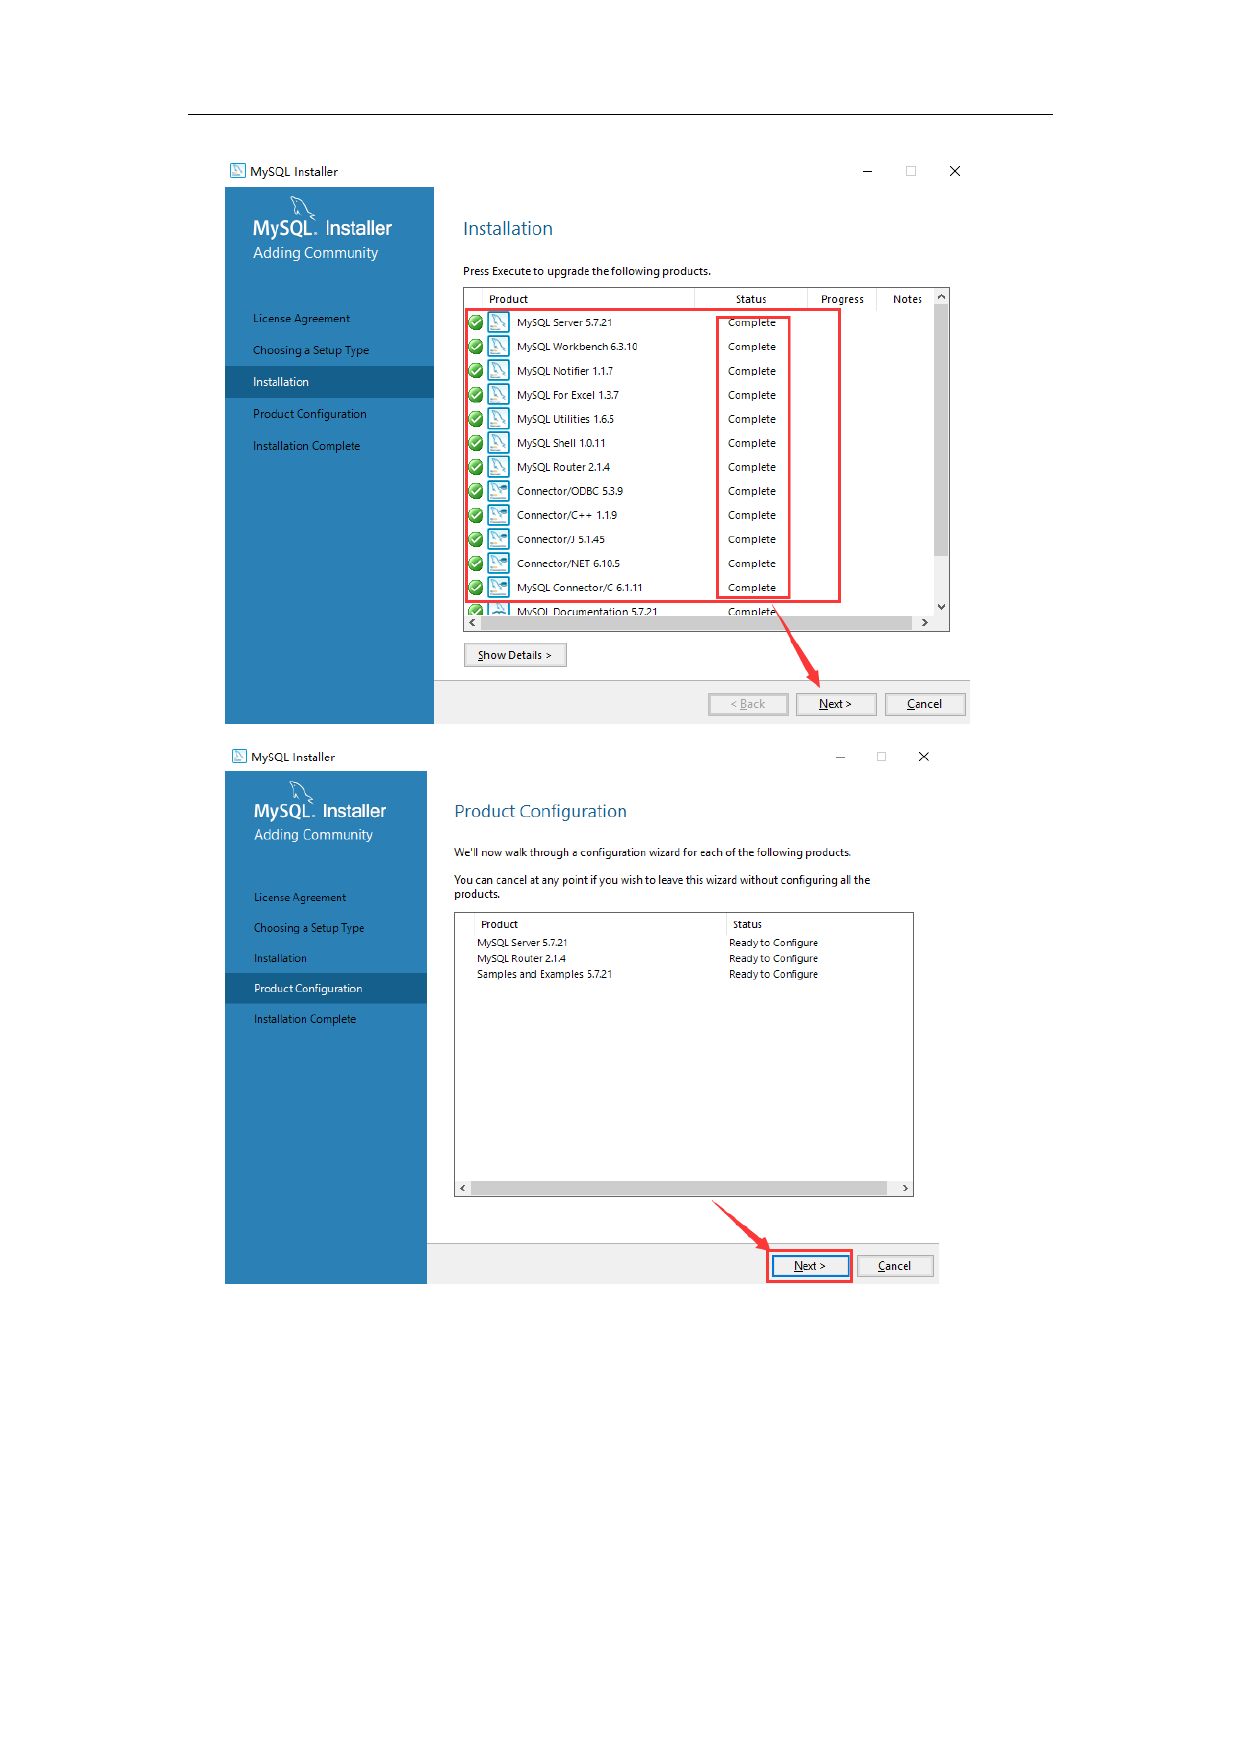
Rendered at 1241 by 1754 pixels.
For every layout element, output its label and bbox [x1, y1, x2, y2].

picture [225, 162, 971, 724]
picture [225, 747, 940, 1284]
